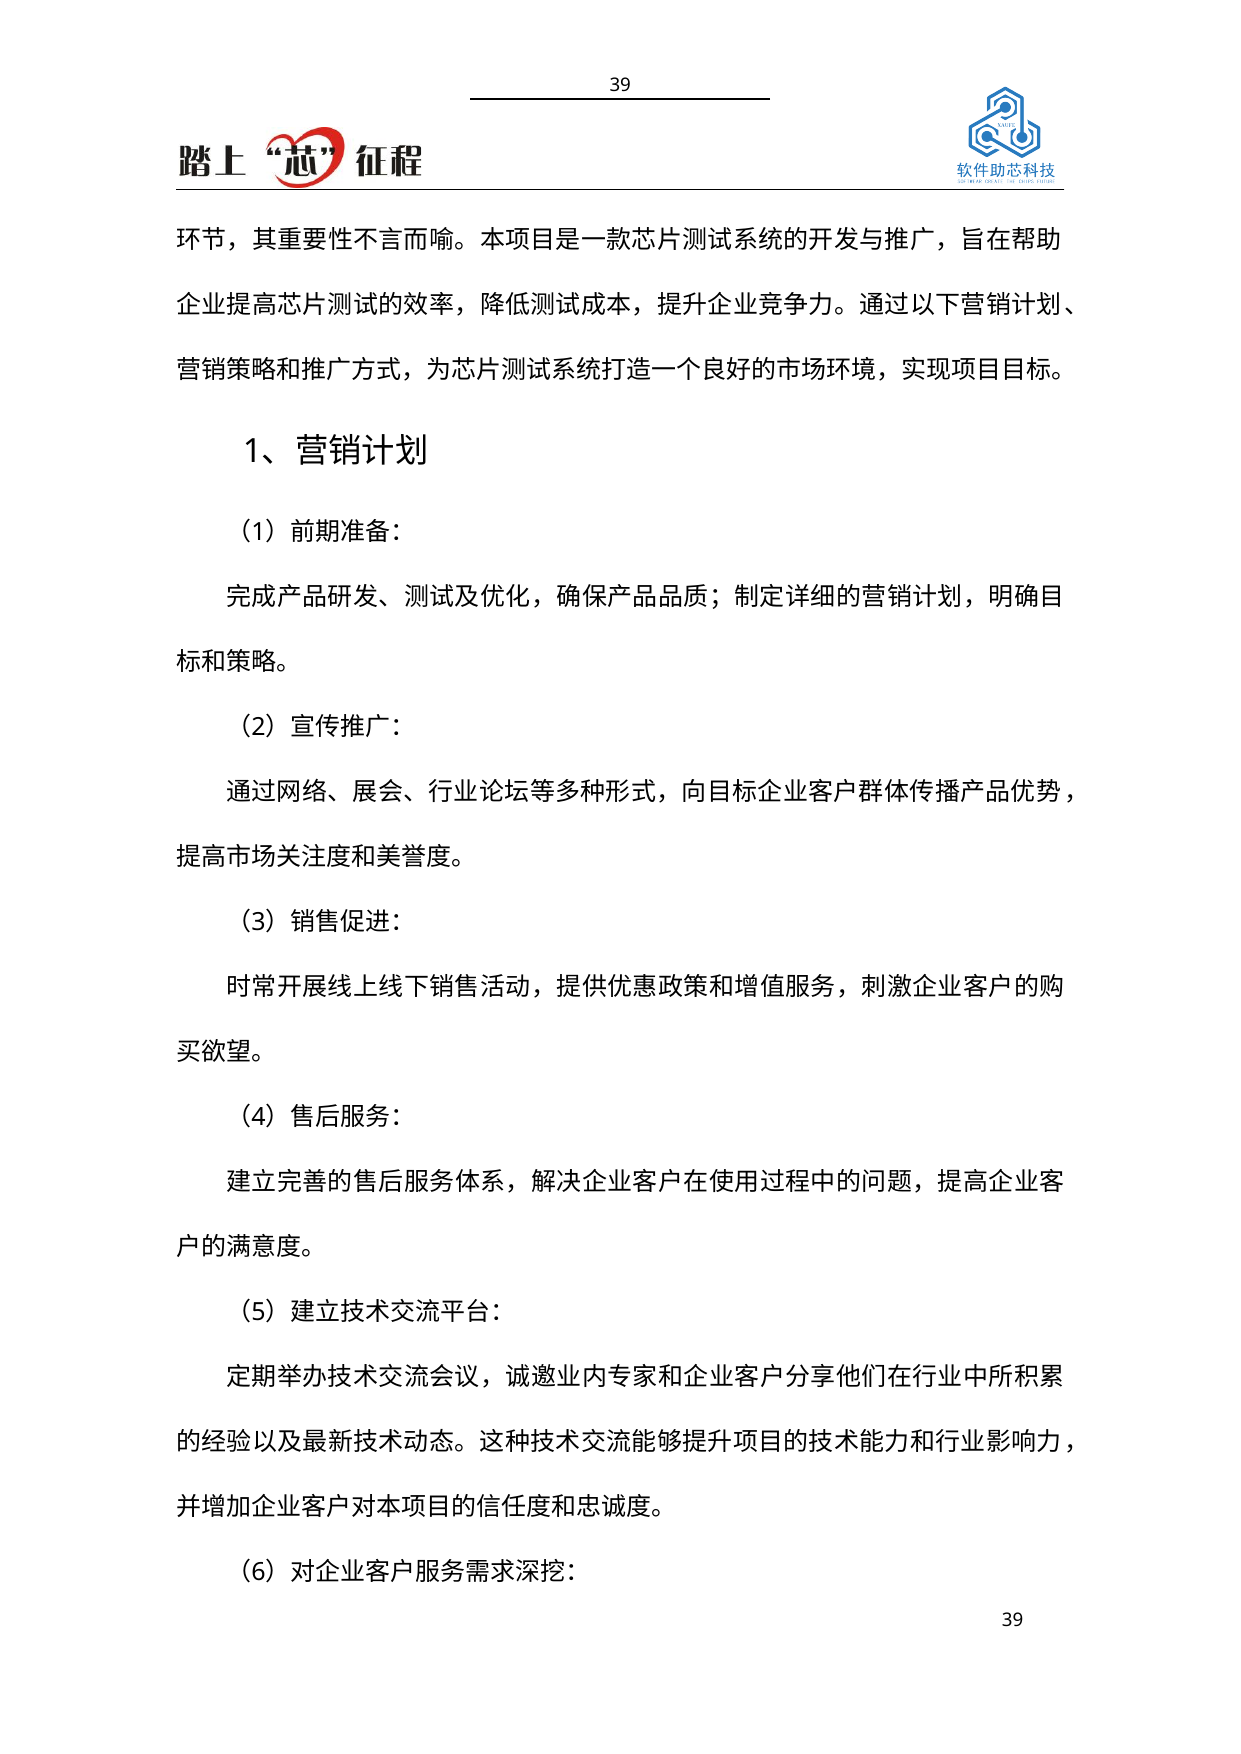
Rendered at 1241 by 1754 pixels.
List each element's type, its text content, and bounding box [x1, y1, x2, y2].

text （5）建立技术交流平台： [176, 1277, 1064, 1342]
text （1）前期准备： [176, 497, 1064, 562]
picture [178, 127, 422, 188]
text （2）宣传推广： [176, 692, 1064, 757]
text （6）对企业客户服务需求深挖： [176, 1537, 1064, 1602]
text （4）售后服务： [176, 1082, 1064, 1147]
text 建立完善的售后服务体系，解决企业客户在使用过程中的问题，提高企业客户的满意度。 [176, 1147, 1064, 1277]
text （3）销售促进： [176, 887, 1064, 952]
text 通过网络、展会、行业论坛等多种形式，向目标企业客户群体传播产品优势，提高市场关注度和美誉度。 [176, 757, 1064, 887]
text 完成产品研发、测试及优化，确保产品品质；制定详细的营销计划，明确目标和策略。 [176, 562, 1064, 692]
subtitle 1、营销计划 [176, 416, 1064, 481]
text 时常开展线上线下销售活动，提供优惠政策和增值服务，刺激企业客户的购买欲望。 [176, 952, 1064, 1082]
picture [945, 83, 1065, 187]
text 定期举办技术交流会议，诚邀业内专家和企业客户分享他们在行业中所积累的经验以及最新技术动态。这种技术交流能够提升项目的技术能力和行业影响力，并增加企业客户对本项目的信任度和忠诚度。 [176, 1342, 1064, 1537]
